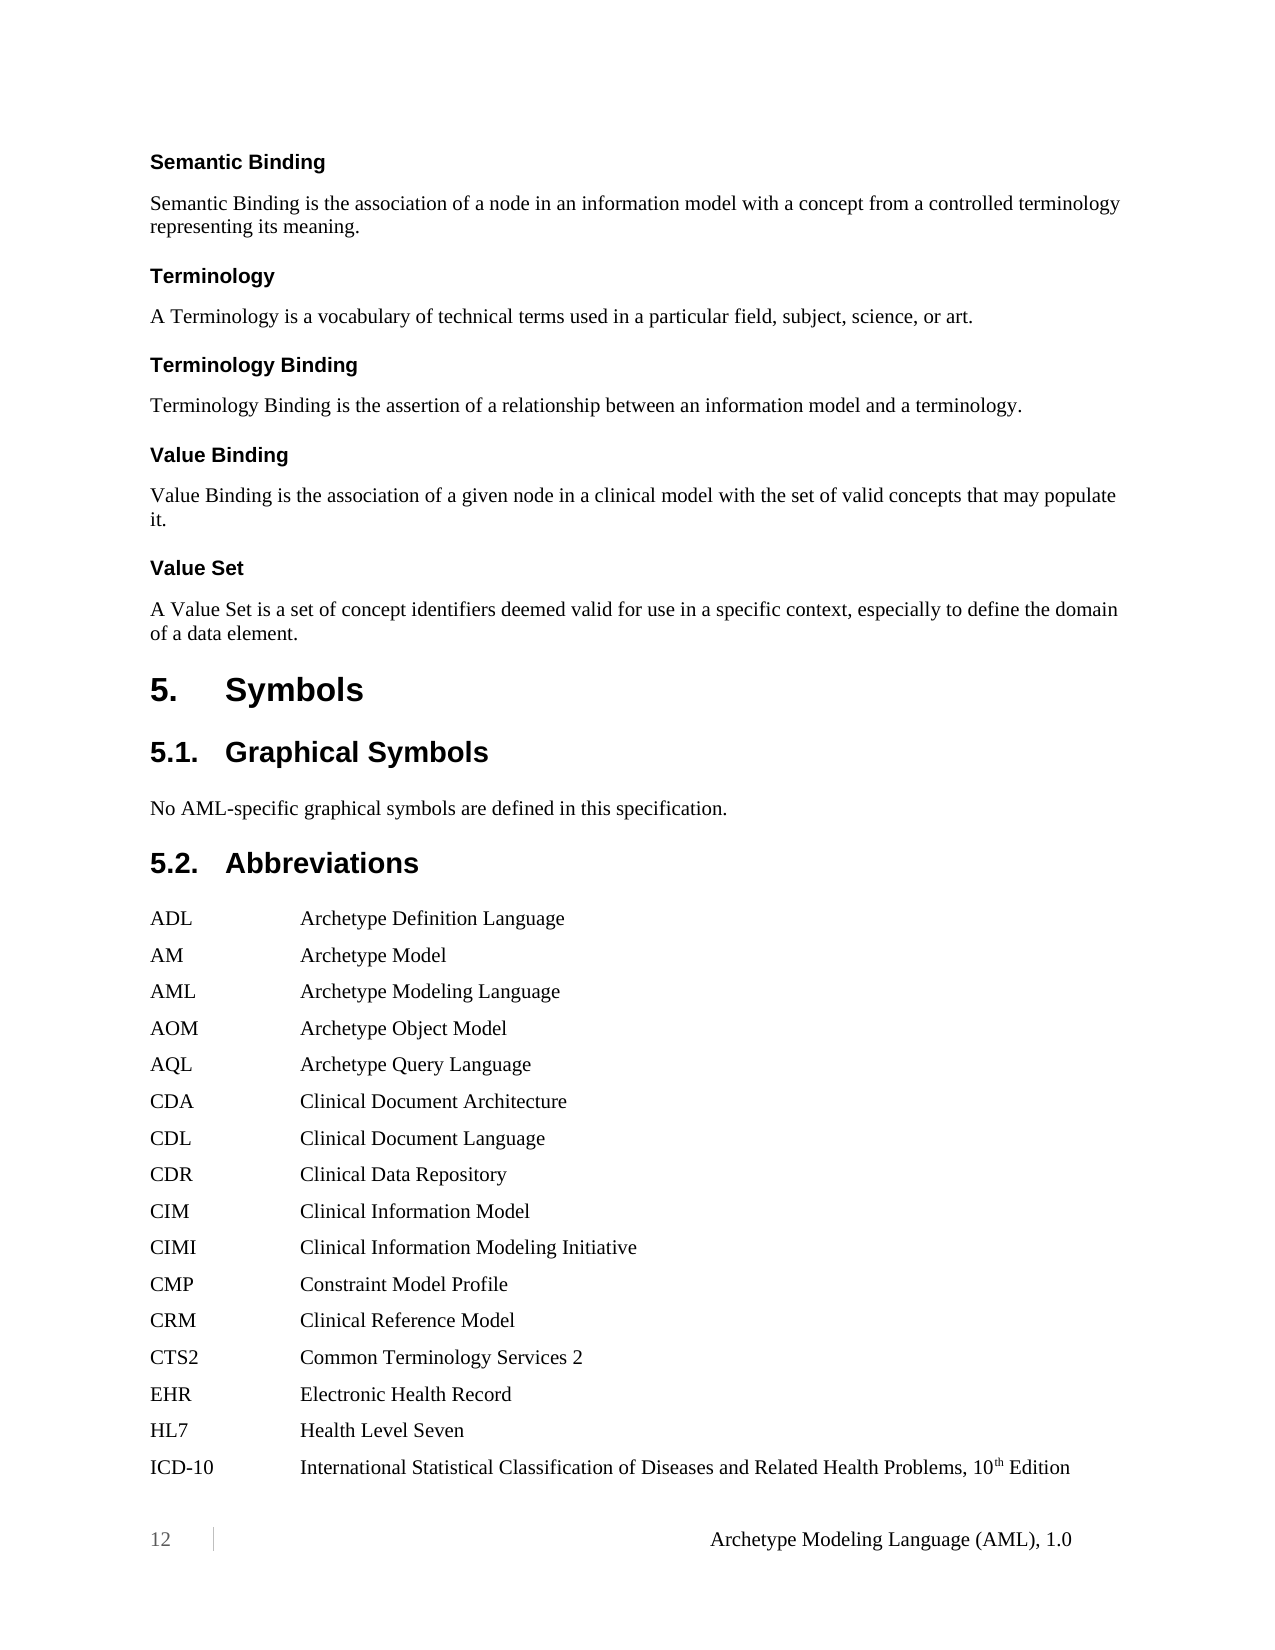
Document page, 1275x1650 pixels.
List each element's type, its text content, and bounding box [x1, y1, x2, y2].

text AOM Archetype Object Model [150, 1016, 1125, 1040]
text CIM Clinical Information Model [150, 1199, 1125, 1223]
text CMP Constraint Model Profile [150, 1272, 1125, 1296]
subtitle Graphical Symbols [150, 736, 1125, 769]
text Value Set [150, 556, 1125, 580]
text Terminology [150, 263, 1125, 287]
text AML Archetype Modeling Language [150, 979, 1125, 1003]
text Terminology Binding is the assertion of a relationship between an information model and a terminology. [150, 393, 1125, 417]
text HL7 Health Level Seven [150, 1418, 1125, 1442]
text CDR Clinical Data Repository [150, 1162, 1125, 1186]
text No AML-specific graphical symbols are defined in this specification. [150, 796, 1125, 820]
text Value Binding [150, 442, 1125, 466]
text ICD-10 International Statistical Classification of Diseases and Related Health Problems, 10th Edition [150, 1454, 1125, 1479]
text CTS2 Common Terminology Services 2 [150, 1345, 1125, 1369]
text CIMI Clinical Information Modeling Initiative [150, 1235, 1125, 1259]
text A Terminology is a vocabulary of technical terms used in a particular field, subject, science, or art. [150, 304, 1125, 328]
subtitle Symbols [150, 670, 1125, 708]
text Terminology Binding [150, 353, 1125, 377]
text Semantic Binding [150, 150, 1125, 174]
text A Value Set is a set of concept identifiers deemed valid for use in a specific context, especially to define the domain of a data element. [150, 596, 1125, 644]
text CDA Clinical Document Architecture [150, 1089, 1125, 1113]
text CRM Clinical Reference Model [150, 1308, 1125, 1332]
text Semantic Binding is the association of a node in an information model with a concept from a controlled terminology representing its meaning. [150, 190, 1125, 238]
subtitle Abbreviations [150, 846, 1125, 879]
text EHR Electronic Health Record [150, 1381, 1125, 1406]
text Value Binding is the association of a given node in a clinical model with the set of valid concepts that may populate it. [150, 483, 1125, 531]
text AM Archetype Model [150, 943, 1125, 967]
text CDL Clinical Document Language [150, 1126, 1125, 1149]
text ADL Archetype Definition Language [150, 906, 1125, 930]
text AQL Archetype Query Language [150, 1052, 1125, 1076]
